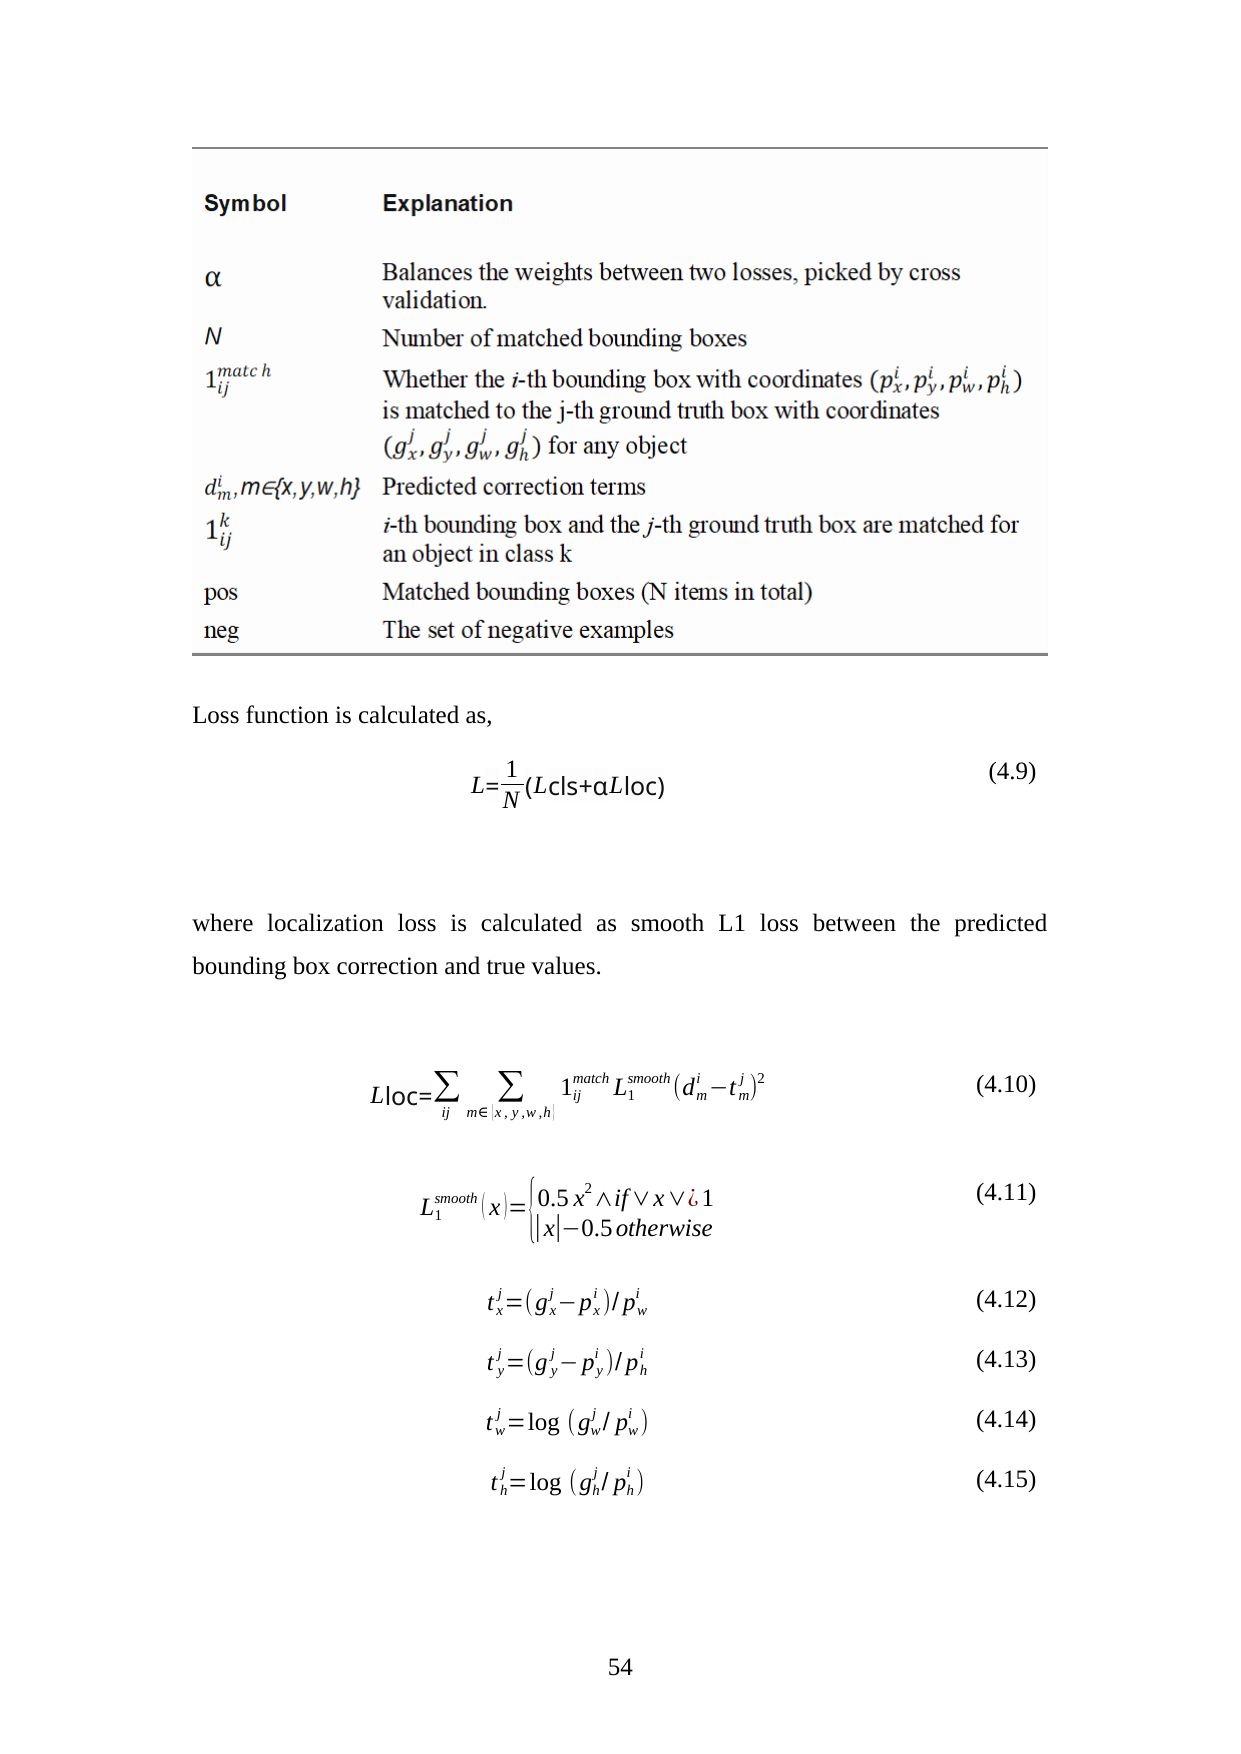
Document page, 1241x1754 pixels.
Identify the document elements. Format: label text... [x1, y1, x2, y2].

table_cell [192, 1319, 942, 1379]
picture [192, 147, 1048, 700]
table_cell [192, 1259, 942, 1319]
table_cell [192, 1439, 942, 1499]
text where localization loss is calculated as smooth L1 loss between the predicted bounding box correction and true values. [192, 908, 1048, 980]
table_header =(cls+αloc) [192, 731, 942, 815]
text Loss function is calculated as, [192, 700, 1048, 729]
table_header loc= [192, 1044, 942, 1152]
table_cell [192, 1152, 942, 1259]
table_cell [192, 1379, 942, 1439]
